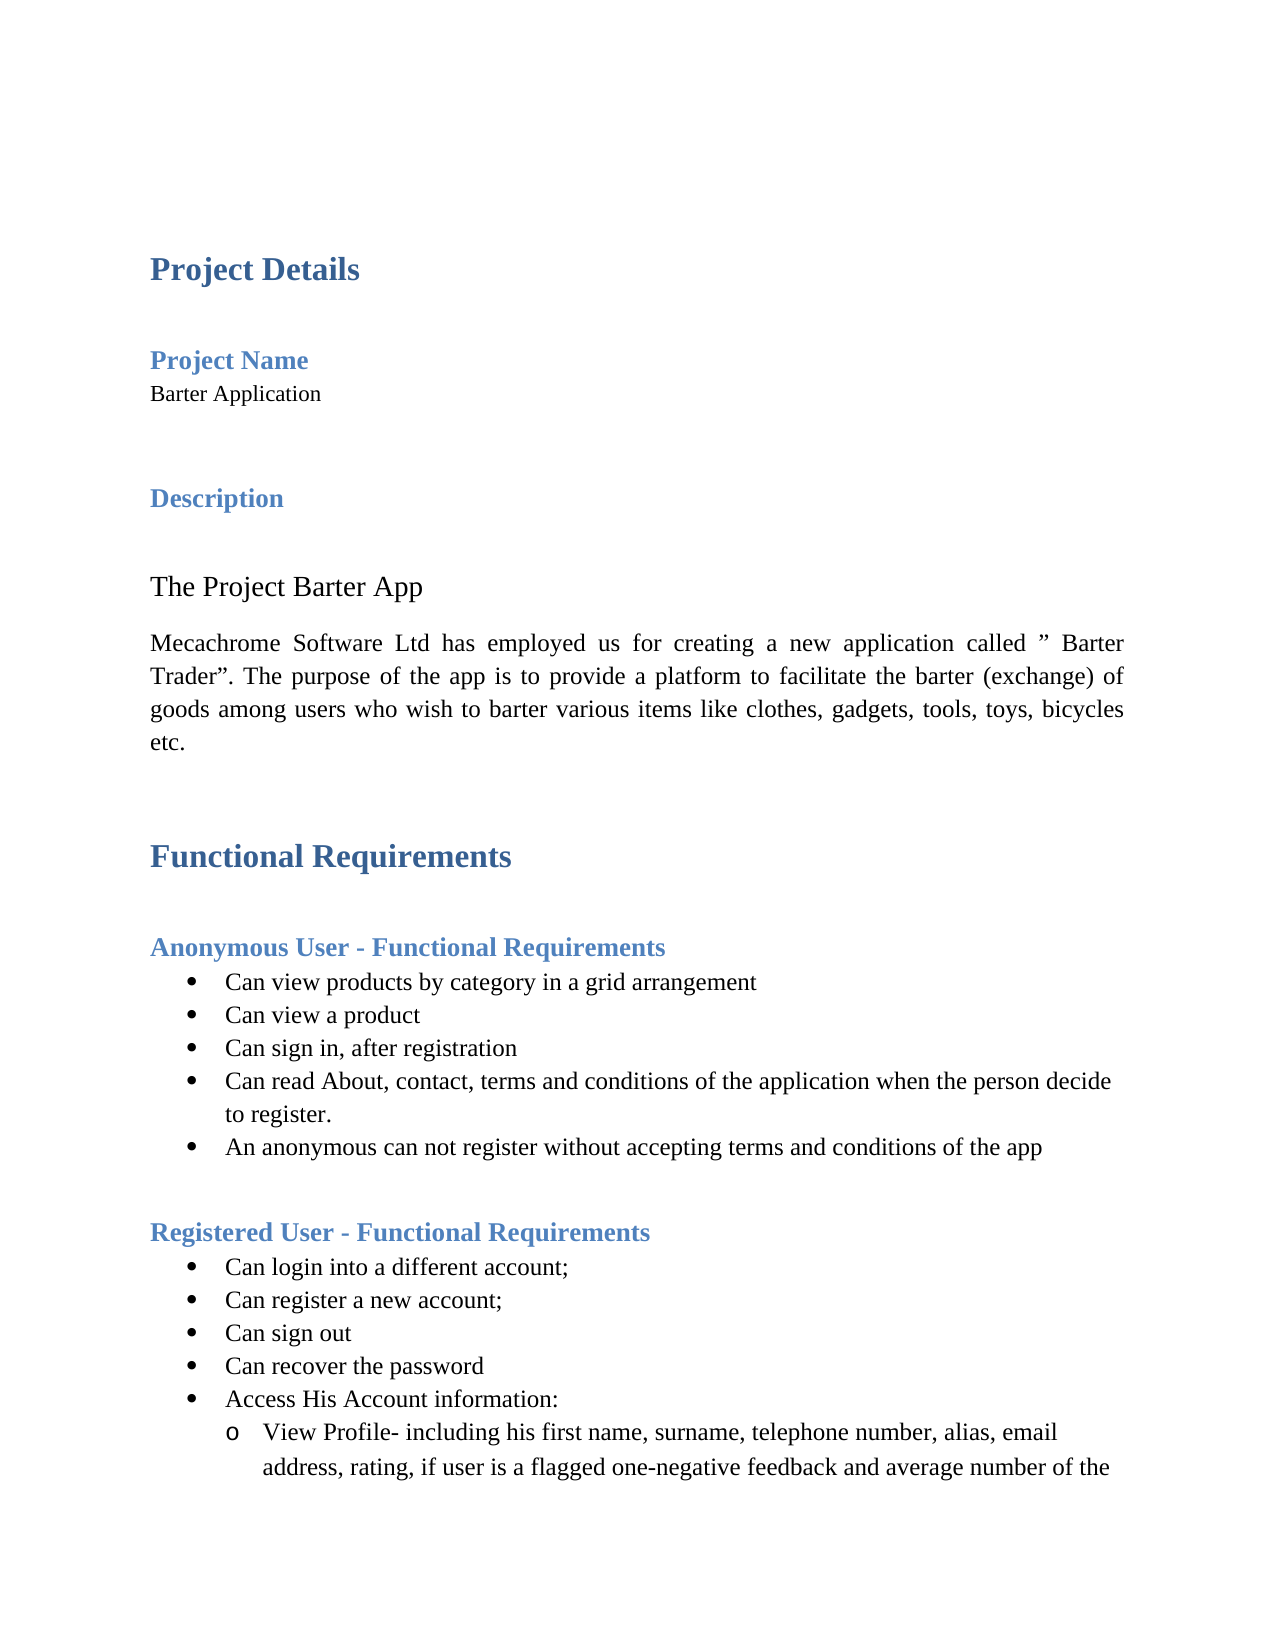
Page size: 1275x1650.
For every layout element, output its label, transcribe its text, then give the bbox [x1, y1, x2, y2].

list Can view a product [187, 1000, 1125, 1029]
list Can recover the password [187, 1351, 1125, 1380]
list Can read About, contact, terms and conditions of the application when the person decide to register. [187, 1066, 1125, 1128]
text The Project Barter App [150, 569, 1125, 602]
list Can login into a different account; [187, 1252, 1125, 1281]
subtitle Functional Requirements [150, 836, 1125, 875]
text Mecachrome Software Ltd has employed us for creating a new application called ” Barter Trader”. The purpose of the app is to provide a platform to facilitate the barter (exchange) of goods among users who wish to barter various items like clothes, gadgets, tools, toys, bicycles etc. [150, 628, 1125, 756]
list Can view products by category in a grid arrangement [187, 967, 1125, 996]
list Access His Account information: [187, 1384, 1125, 1413]
subtitle Registered User - Functional Requirements [150, 1216, 1125, 1248]
subtitle Project Name [150, 344, 1125, 376]
list An anonymous can not register without accepting terms and conditions of the app [187, 1132, 1125, 1161]
list Can sign out [187, 1318, 1125, 1347]
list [225, 1417, 1125, 1481]
list Can register a new account; [187, 1285, 1125, 1314]
subtitle Project Details [150, 249, 1125, 288]
subtitle Anonymous User - Functional Requirements [150, 932, 1125, 963]
text Barter Application [150, 380, 1125, 406]
subtitle Description [150, 482, 1125, 513]
list Can sign in, after registration [187, 1033, 1125, 1062]
